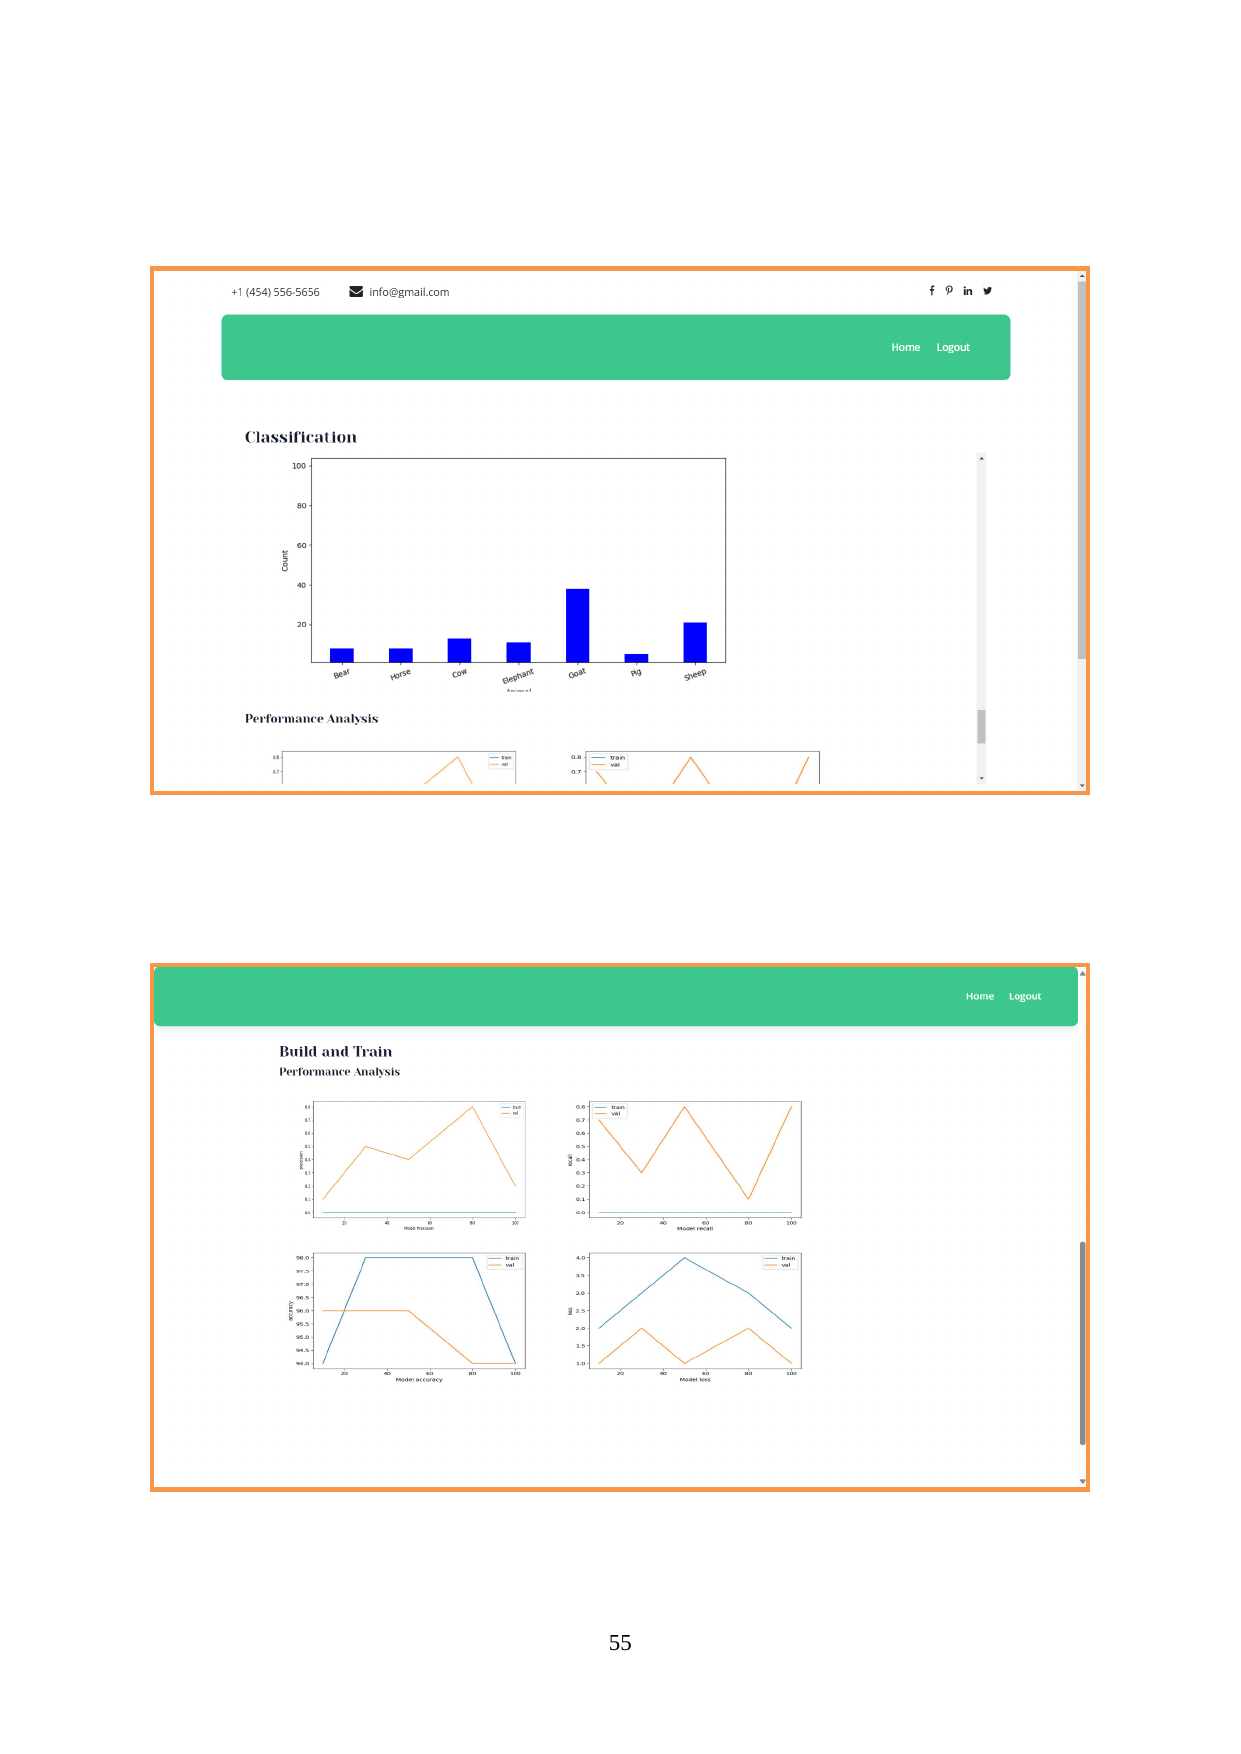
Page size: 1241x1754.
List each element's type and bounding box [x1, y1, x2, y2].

picture [154, 271, 1086, 791]
picture [154, 967, 1086, 1487]
